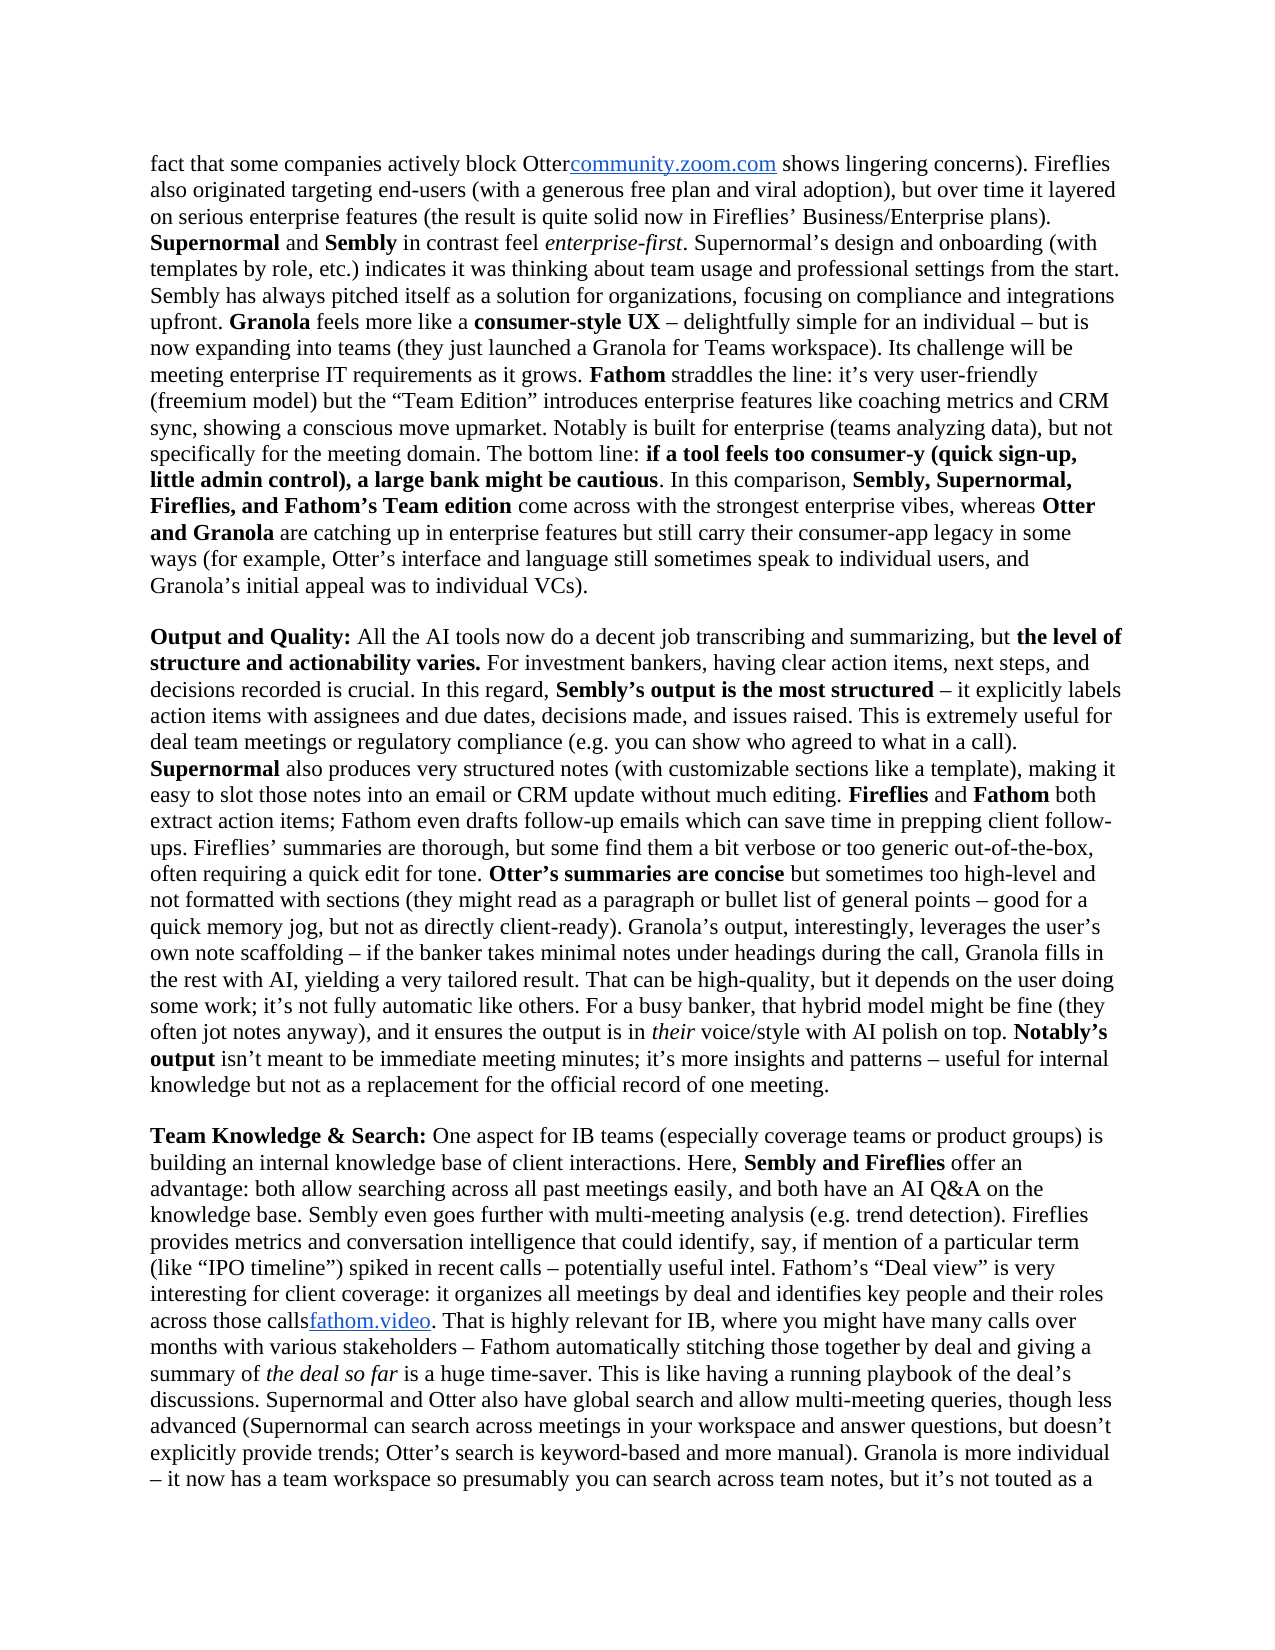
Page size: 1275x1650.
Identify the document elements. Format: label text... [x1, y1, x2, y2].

text Output and Quality: All the AI tools now do a decent job transcribing and summarizing, but the level of structure and actionability varies. For investment bankers, having clear action items, next steps, and decisions recorded is crucial. In this regard, Sembly’s output is the most structured – it explicitly labels action items with assignees and due dates, decisions made, and issues raised. This is extremely useful for deal team meetings or regulatory compliance (e.g. you can show who agreed to what in a call). Supernormal also produces very structured notes (with customizable sections like a template), making it easy to slot those notes into an email or CRM update without much editing. Fireflies and Fathom both extract action items; Fathom even drafts follow-up emails which can save time in prepping client follow-ups. Fireflies’ summaries are thorough, but some find them a bit verbose or too generic out-of-the-box, often requiring a quick edit for tone. Otter’s summaries are concise but sometimes too high-level and not formatted with sections (they might read as a paragraph or bullet list of general points – good for a quick memory jog, but not as directly client-ready). Granola’s output, interestingly, leverages the user’s own note scaffolding – if the banker takes minimal notes under headings during the call, Granola fills in the rest with AI, yielding a very tailored result. That can be high-quality, but it depends on the user doing some work; it’s not fully automatic like others. For a busy banker, that hybrid model might be fine (they often jot notes anyway), and it ensures the output is in their voice/style with AI polish on top. Notably’s output isn’t meant to be immediate meeting minutes; it’s more insights and patterns – useful for internal knowledge but not as a replacement for the official record of one meeting. [150, 623, 1125, 1097]
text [150, 150, 1125, 598]
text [150, 1122, 1125, 1491]
